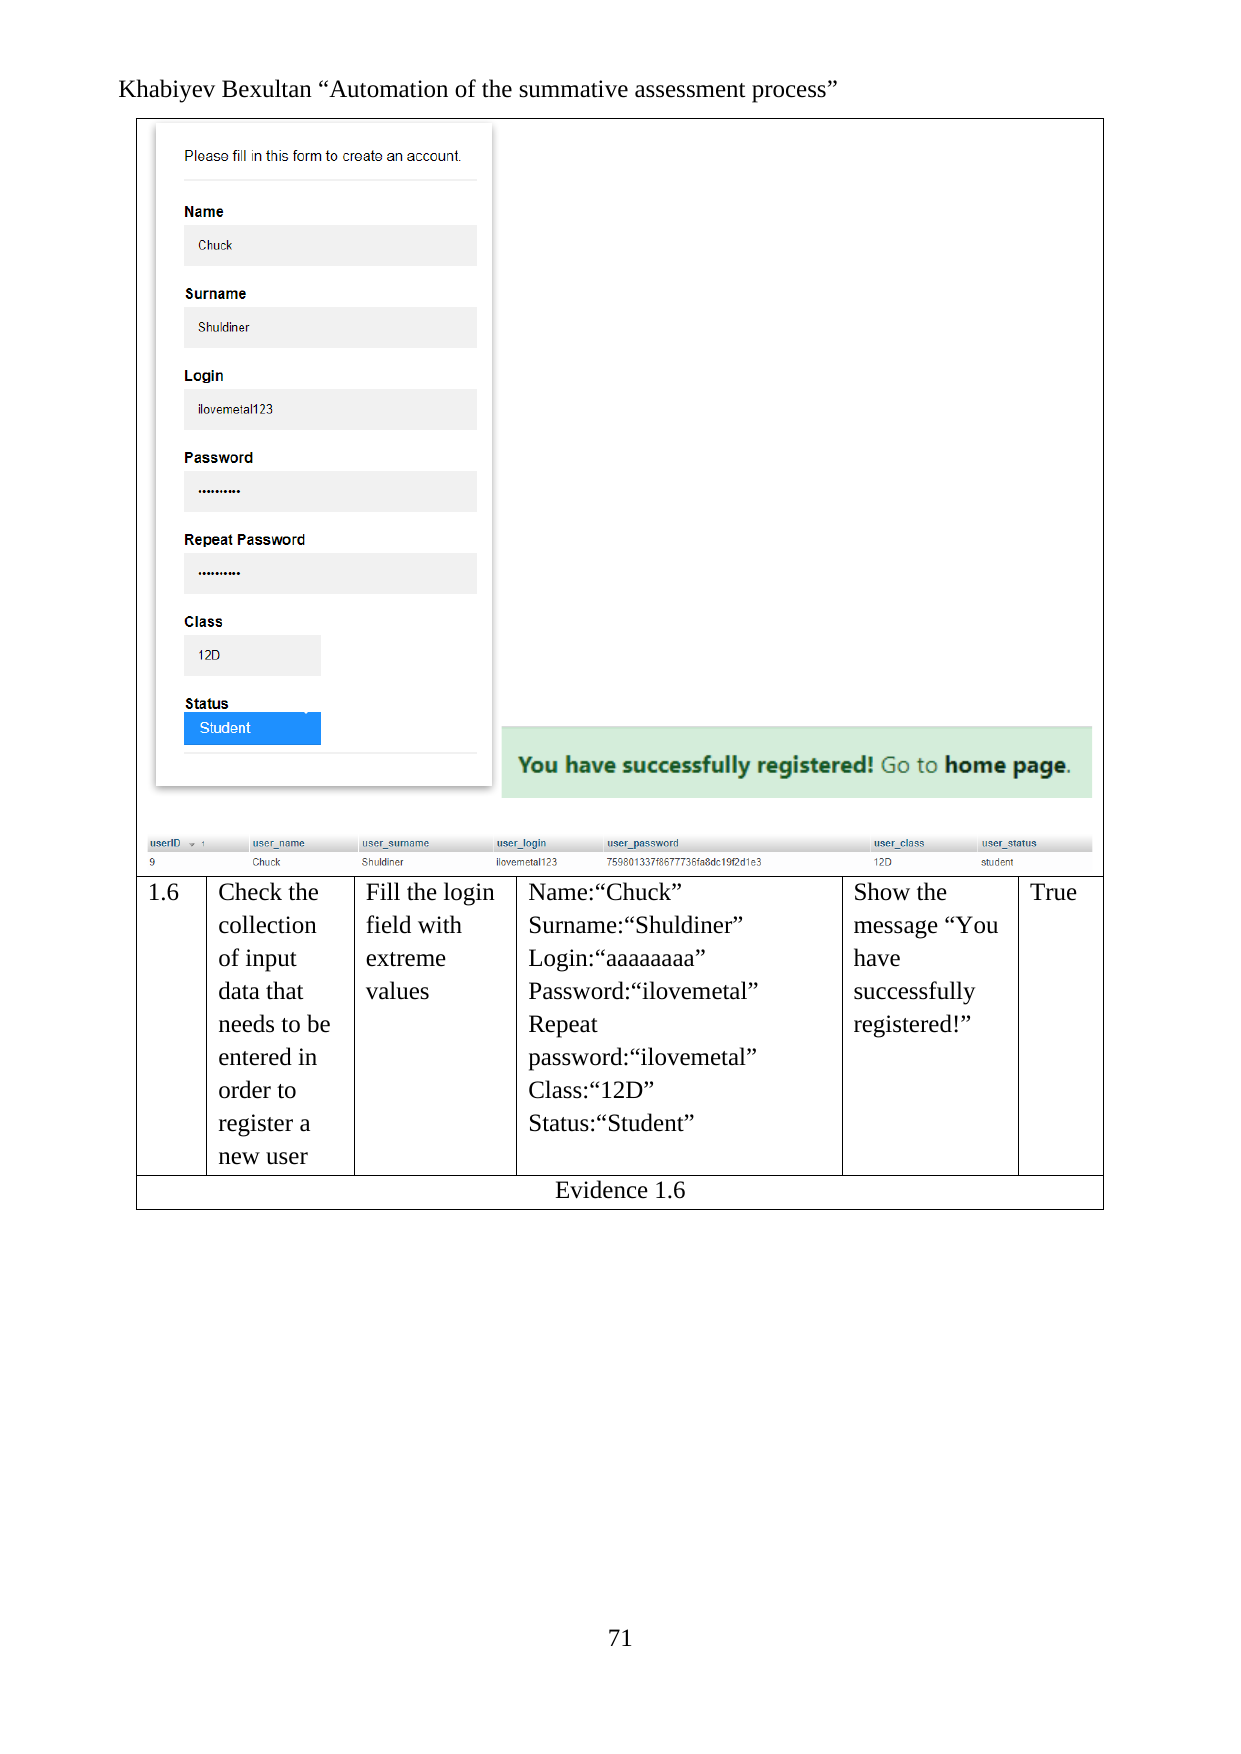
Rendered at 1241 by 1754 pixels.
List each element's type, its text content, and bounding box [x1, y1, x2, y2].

table_cell Show the message “You have successfully registered!” [843, 877, 1018, 1174]
table_cell True [1019, 877, 1103, 1174]
picture [147, 834, 1093, 872]
table_cell Fill the login field with extreme values [355, 877, 516, 1174]
table_cell Evidence 1.5 [137, 119, 1103, 876]
table_cell Evidence 1.6 [137, 1176, 1103, 1208]
table_cell 1.6 [137, 877, 206, 1174]
picture [170, 138, 477, 772]
picture [501, 726, 1093, 798]
table_cell Name:“Chuck” Surname:“Shuldiner” Login:“aaaaaaaa” Password:“ilovemetal” Repeat password:“ilovemetal” Class:“12D” Status:“Student” [517, 877, 842, 1174]
table_cell Check the collection of input data that needs to be entered in order to register a new user [207, 877, 354, 1174]
